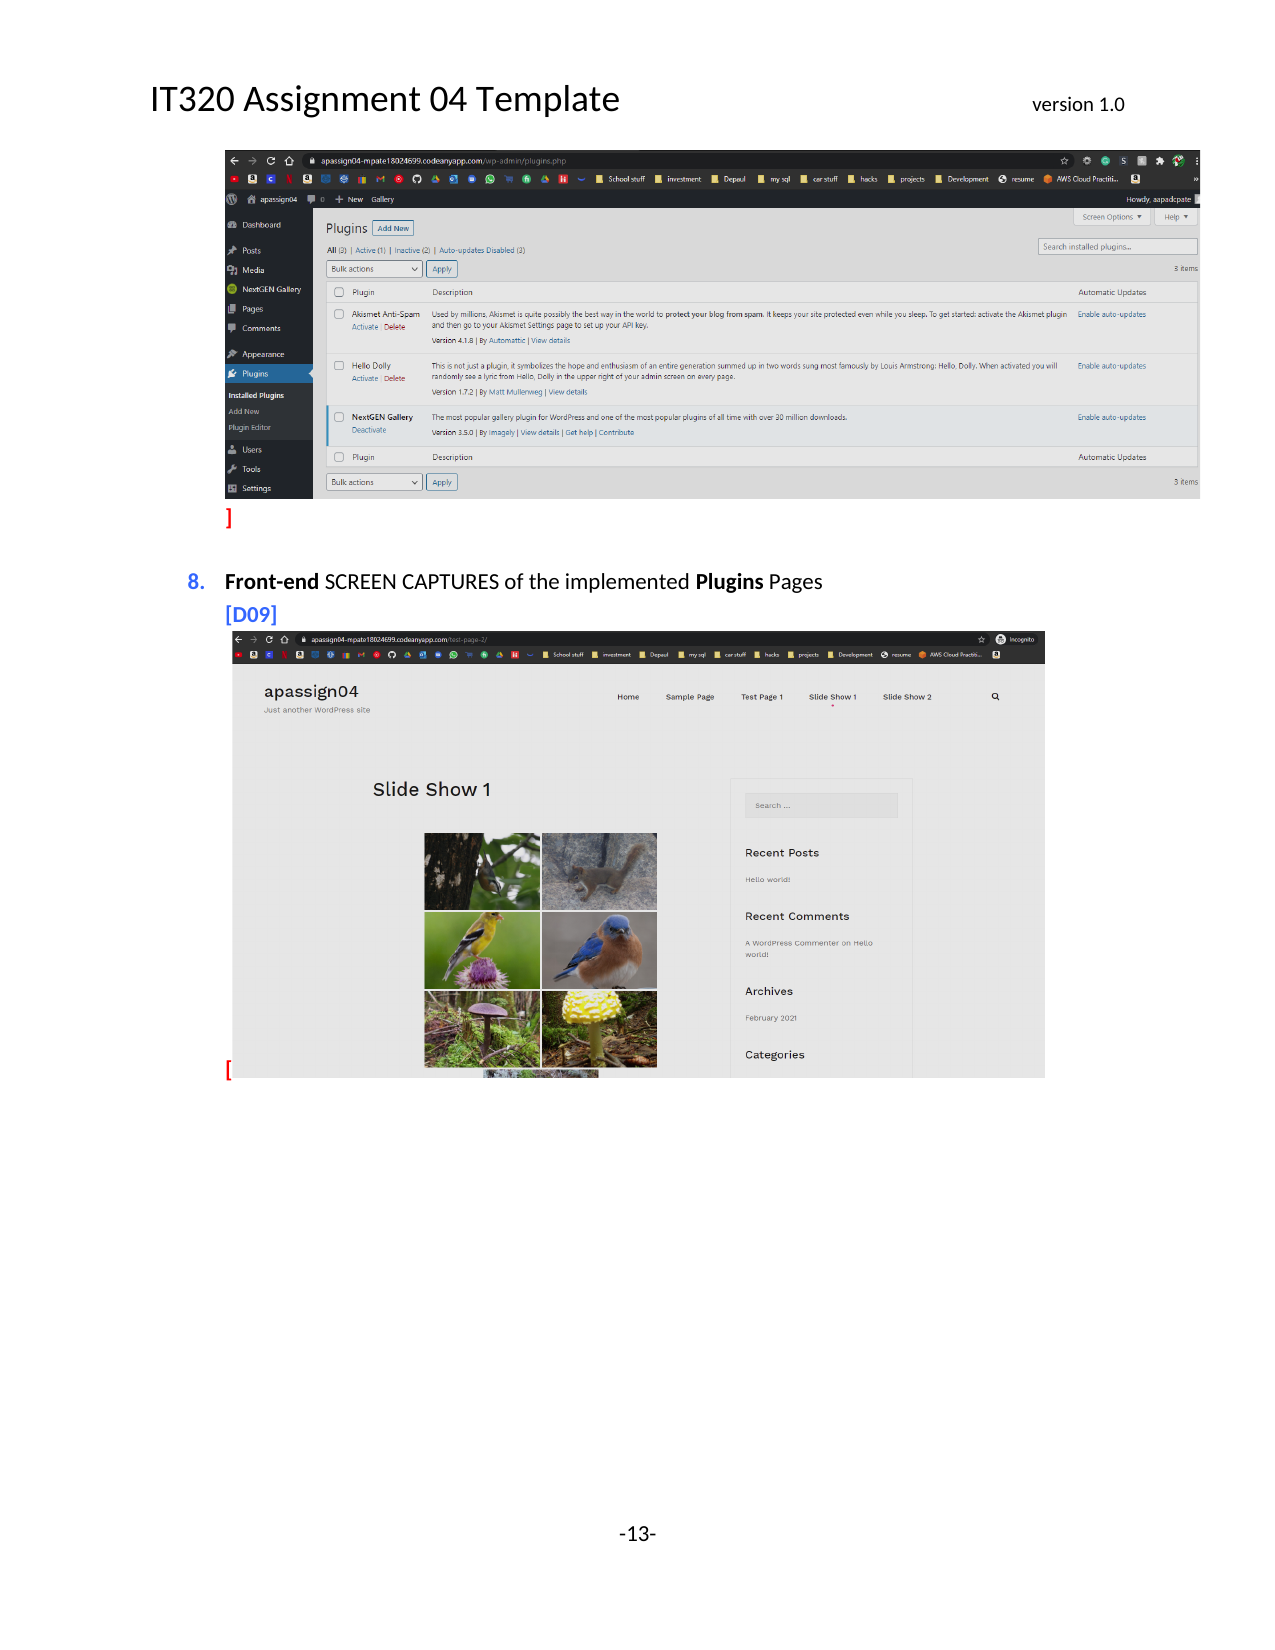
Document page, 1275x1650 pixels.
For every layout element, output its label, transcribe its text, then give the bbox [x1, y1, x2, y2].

picture [225, 150, 1200, 499]
picture [232, 631, 1045, 1078]
